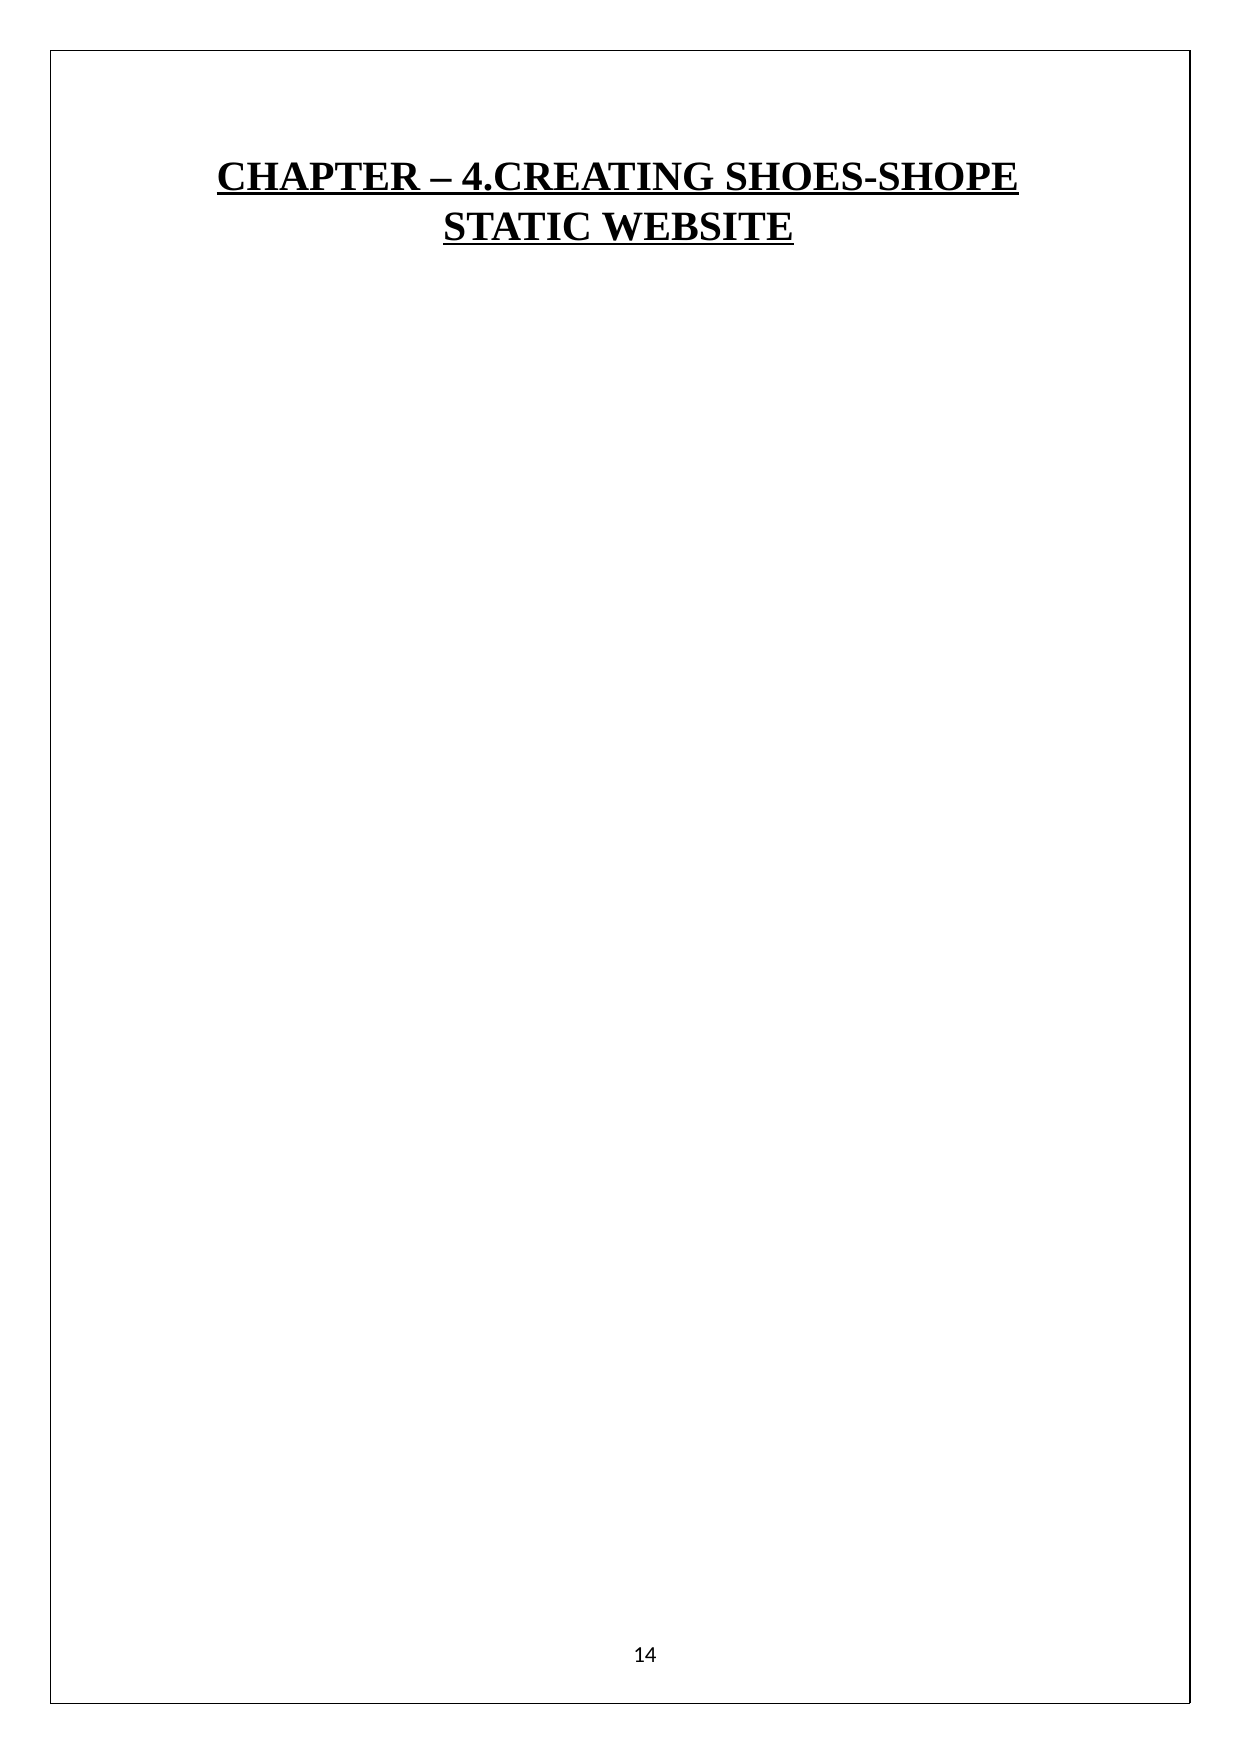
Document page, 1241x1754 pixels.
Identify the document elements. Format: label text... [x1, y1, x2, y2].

subtitle CHAPTER – 4.CREATING SHOES-SHOPE STATIC WEBSITE [148, 151, 1087, 249]
